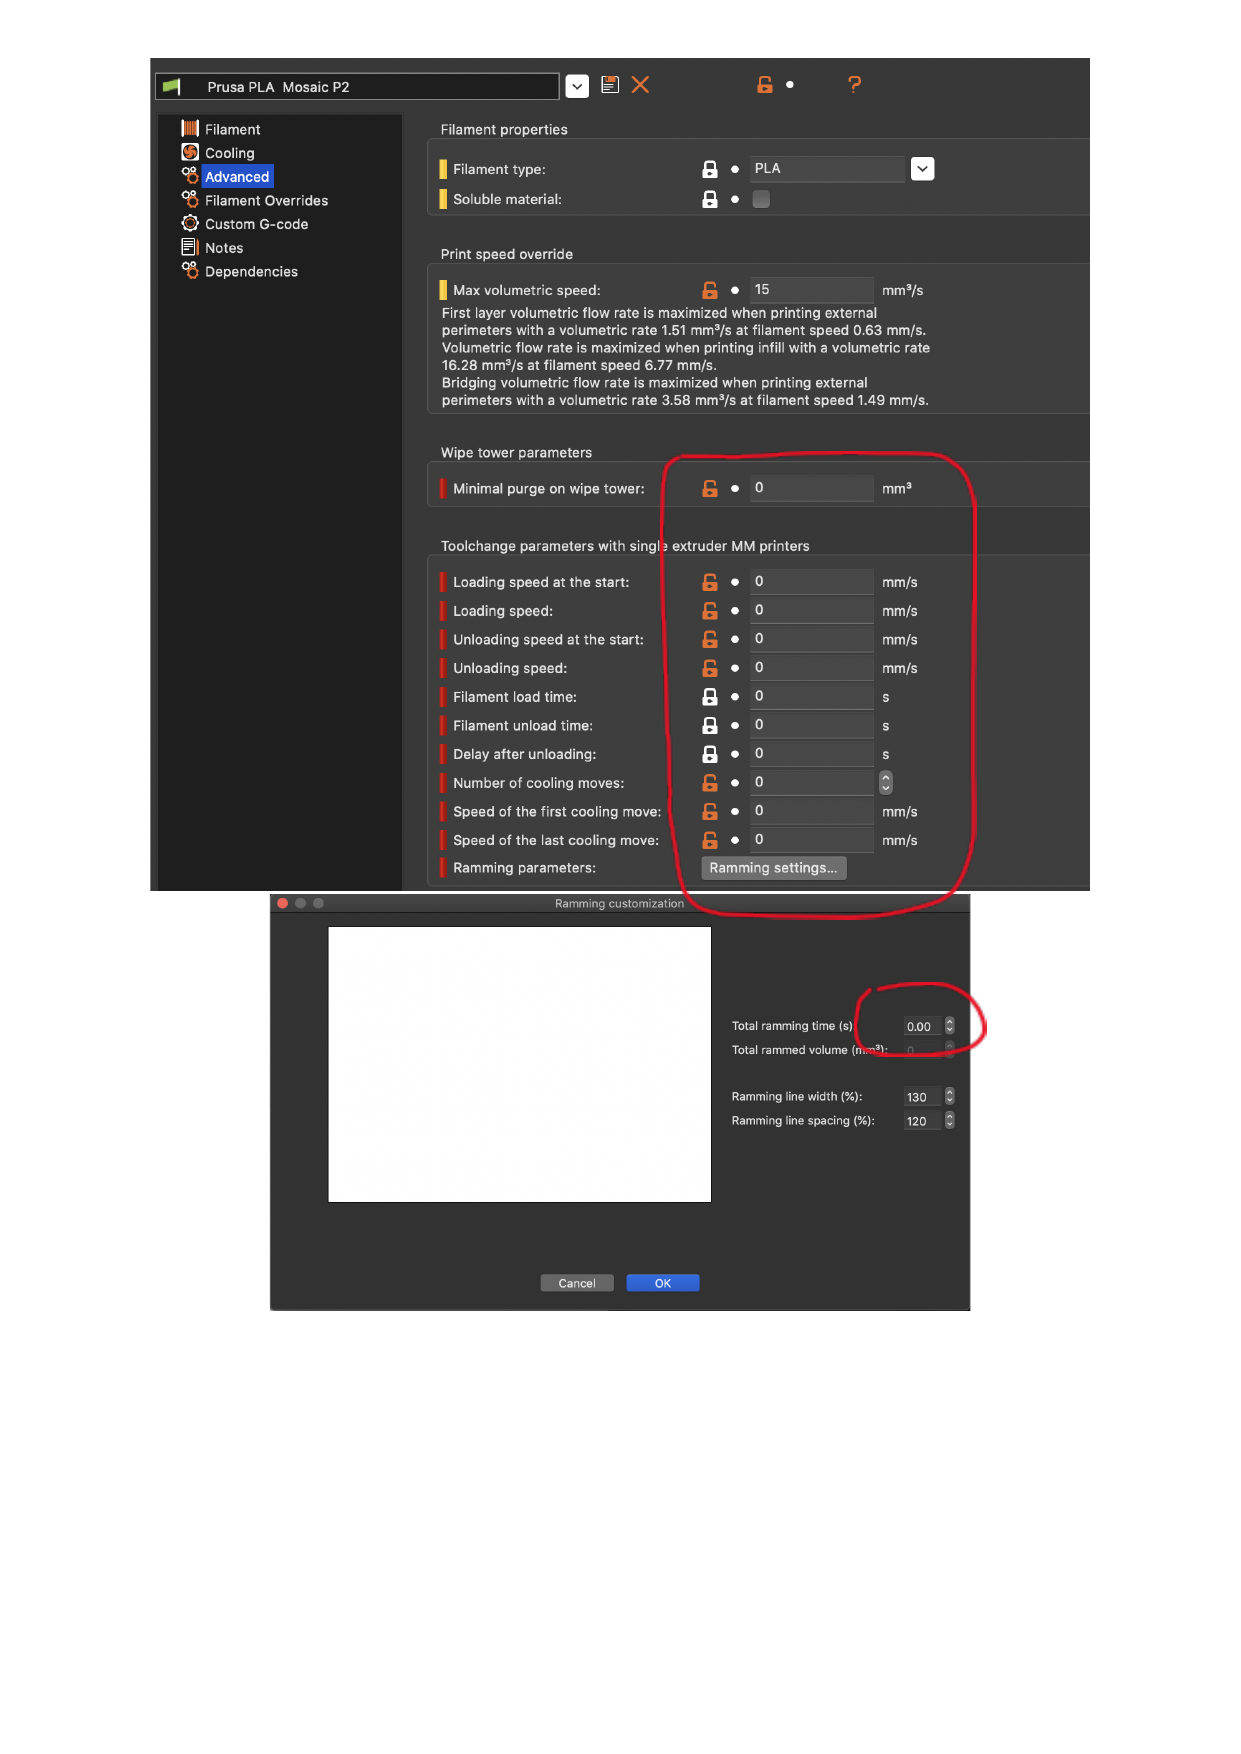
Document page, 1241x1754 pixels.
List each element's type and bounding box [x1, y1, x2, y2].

picture [150, 58, 1090, 1311]
